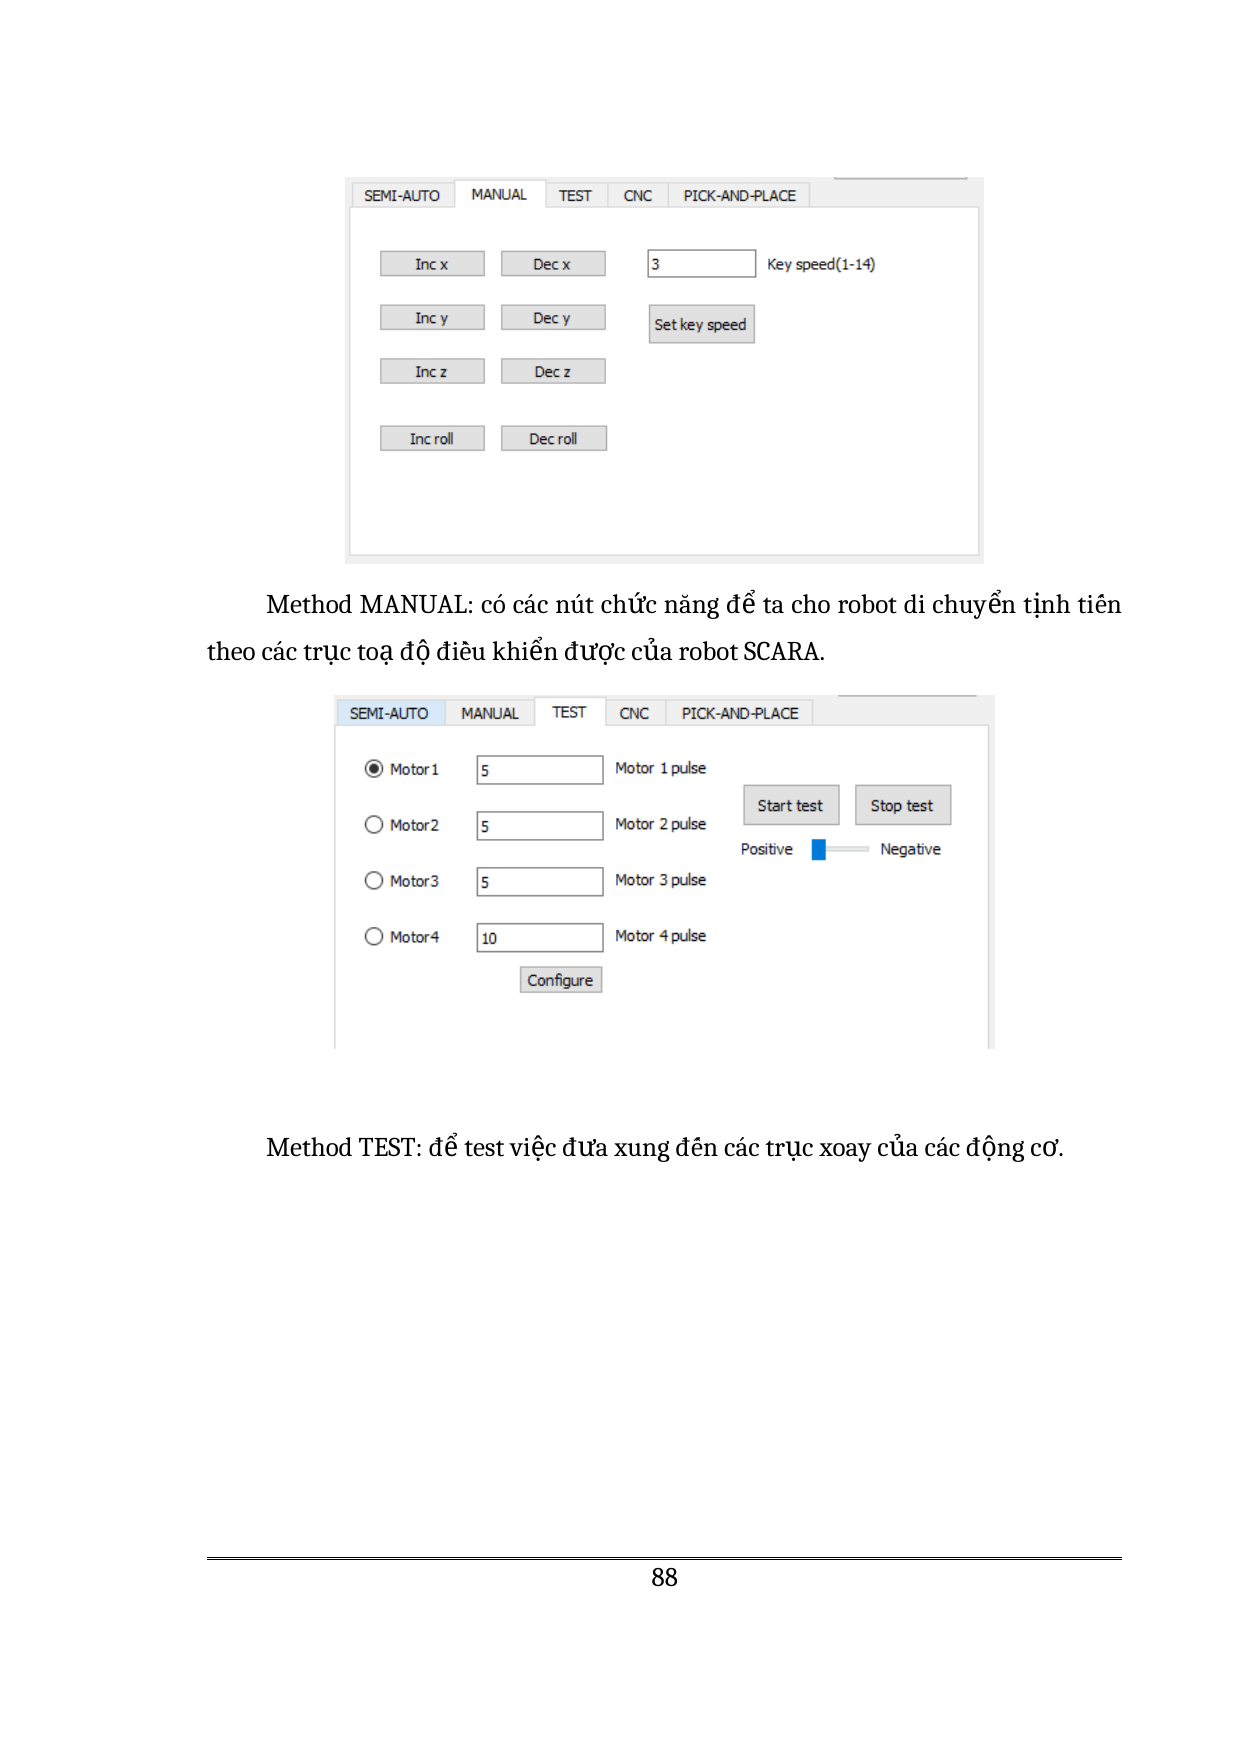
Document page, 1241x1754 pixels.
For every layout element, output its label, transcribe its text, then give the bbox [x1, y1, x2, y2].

text Method MANUAL: có các nút chức năng để ta cho robot di chuyển tịnh tiến theo các trục toạ độ điều khiển được của robot SCARA. [207, 589, 1122, 667]
picture [344, 177, 984, 564]
text Method TEST: để test việc đưa xung đến các trục xoay của các động cơ. [207, 1132, 1122, 1163]
picture [333, 695, 995, 1049]
